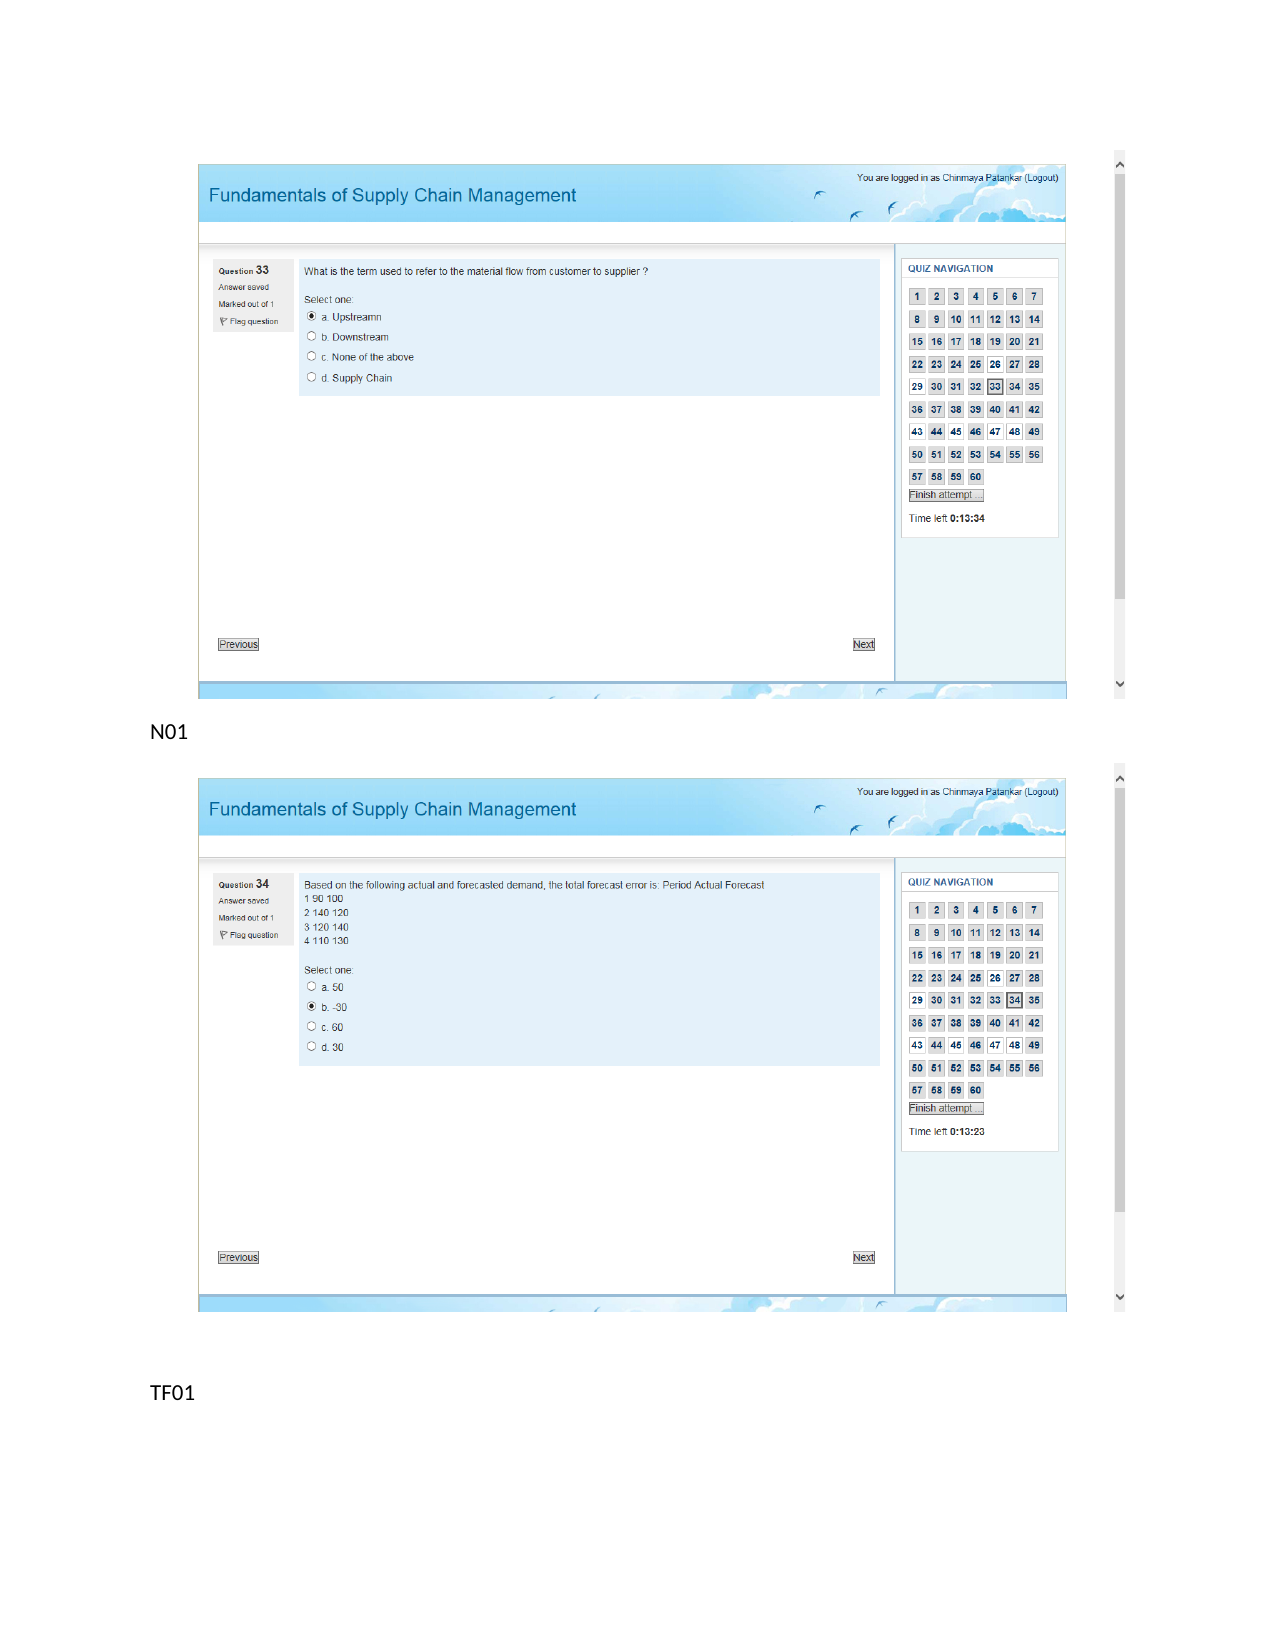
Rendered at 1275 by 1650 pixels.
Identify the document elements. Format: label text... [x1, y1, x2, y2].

picture [150, 763, 1125, 1312]
picture [150, 150, 1125, 699]
text TF01 [150, 1378, 1125, 1406]
text N01 [150, 717, 1125, 745]
